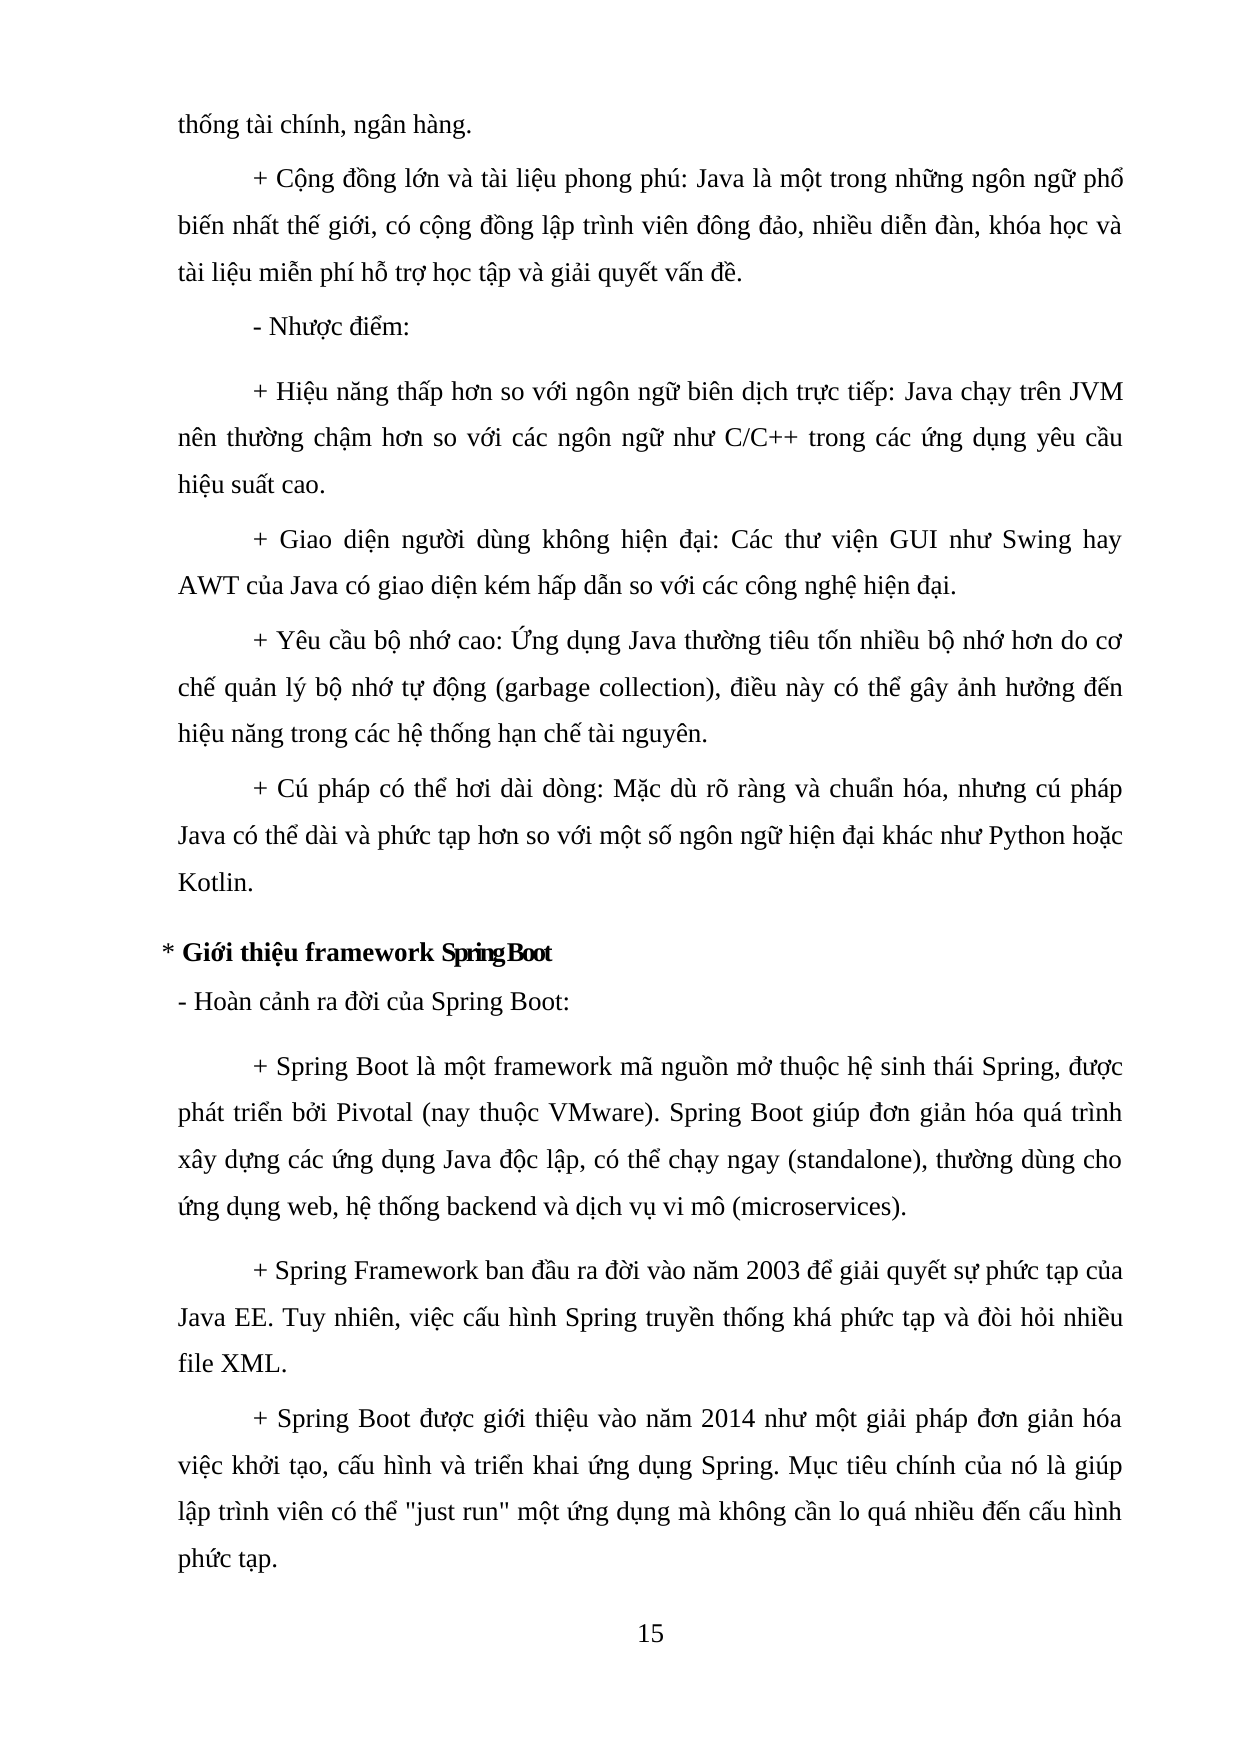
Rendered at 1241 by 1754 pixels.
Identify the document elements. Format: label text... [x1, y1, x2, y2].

text - Nhược điểm: [178, 310, 1124, 341]
text + Yêu cầu bộ nhớ cao: Ứng dụng Java thường tiêu tốn nhiều bộ nhớ hơn do cơ chế quản lý bộ nhớ tự động (garbage collection), điều này có thể gây ảnh hưởng đến hiệu năng trong các hệ thống hạn chế tài nguyên. [178, 624, 1124, 749]
list * Giới thiệu framework Spring Boot [161, 936, 1137, 967]
text + Spring Boot được giới thiệu vào năm 2014 như một giải pháp đơn giản hóa việc khởi tạo, cấu hình và triển khai ứng dụng Spring. Mục tiêu chính của nó là giúp lập trình viên có thể "just run" một ứng dụng mà không cần lo quá nhiều đến cấu hình phức tạp. [178, 1402, 1124, 1573]
text + Cộng đồng lớn và tài liệu phong phú: Java là một trong những ngôn ngữ phổ biến nhất thế giới, có cộng đồng lập trình viên đông đảo, nhiều diễn đàn, khóa học và tài liệu miễn phí hỗ trợ học tập và giải quyết vấn đề. [178, 163, 1124, 287]
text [178, 108, 1124, 139]
text + Spring Boot là một framework mã nguồn mở thuộc hệ sinh thái Spring, được phát triển bởi Pivotal (nay thuộc VMware). Spring Boot giúp đơn giản hóa quá trình xây dựng các ứng dụng Java độc lập, có thể chạy ngay (standalone), thường dùng cho ứng dụng web, hệ thống backend và dịch vụ vi mô (microservices). [178, 1049, 1124, 1221]
text + Spring Framework ban đầu ra đời vào năm 2003 để giải quyết sự phức tạp của Java EE. Tuy nhiên, việc cấu hình Spring truyền thống khá phức tạp và đòi hỏi nhiều file XML. [178, 1254, 1124, 1378]
text + Cú pháp có thể hơi dài dòng: Mặc dù rõ ràng và chuẩn hóa, nhưng cú pháp Java có thể dài và phức tạp hơn so với một số ngôn ngữ hiện đại khác như Python hoặc Kotlin. [178, 772, 1124, 897]
text + Hiệu năng thấp hơn so với ngôn ngữ biên dịch trực tiếp: Java chạy trên JVM nên thường chậm hơn so với các ngôn ngữ như C/C++ trong các ứng dụng yêu cầu hiệu suất cao. [178, 374, 1124, 499]
text + Giao diện người dùng không hiện đại: Các thư viện GUI như Swing hay AWT của Java có giao diện kém hấp dẫn so với các công nghệ hiện đại. [178, 523, 1124, 601]
text - Hoàn cảnh ra đời của Spring Boot: [162, 985, 1124, 1016]
